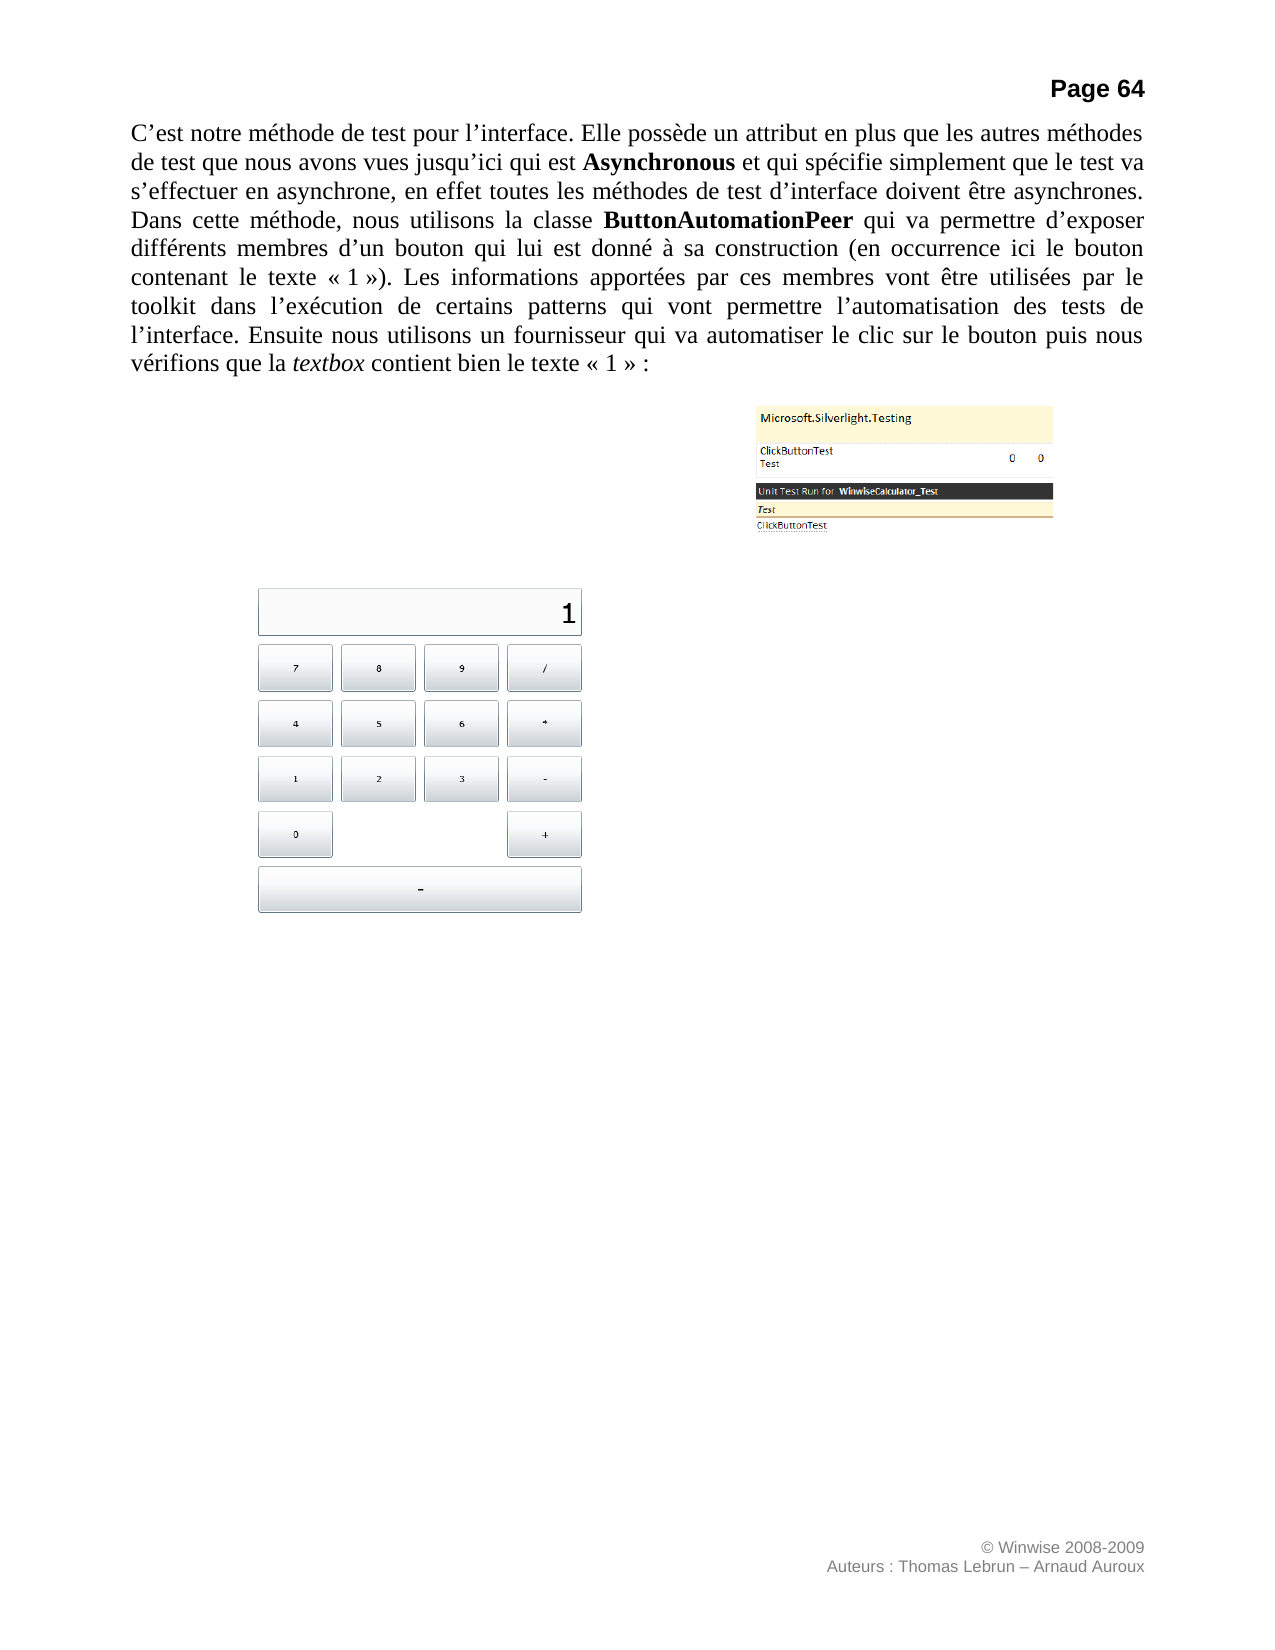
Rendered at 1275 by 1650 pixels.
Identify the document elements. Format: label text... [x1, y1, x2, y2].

picture [221, 406, 1054, 925]
text C’est notre méthode de test pour l’interface. Elle possède un attribut en plus que les autres méthodes de test que nous avons vues jusqu’ici qui est Asynchronous et qui spécifie simplement que le test va s’effectuer en asynchrone, en effet toutes les méthodes de test d’interface doivent être asynchrones. Dans cette méthode, nous utilisons la classe ButtonAutomationPeer qui va permettre d’exposer différents membres d’un bouton qui lui est donné à sa construction (en occurrence ici le bouton contenant le texte « 1 »). Les informations apportées par ces membres vont être utilisées par le toolkit dans l’exécution de certains patterns qui vont permettre l’automatisation des tests de l’interface. Ensuite nous utilisons un fournisseur qui va automatiser le clic sur le bouton puis nous vérifions que la textbox contient bien le texte « 1 » : [131, 118, 1144, 377]
